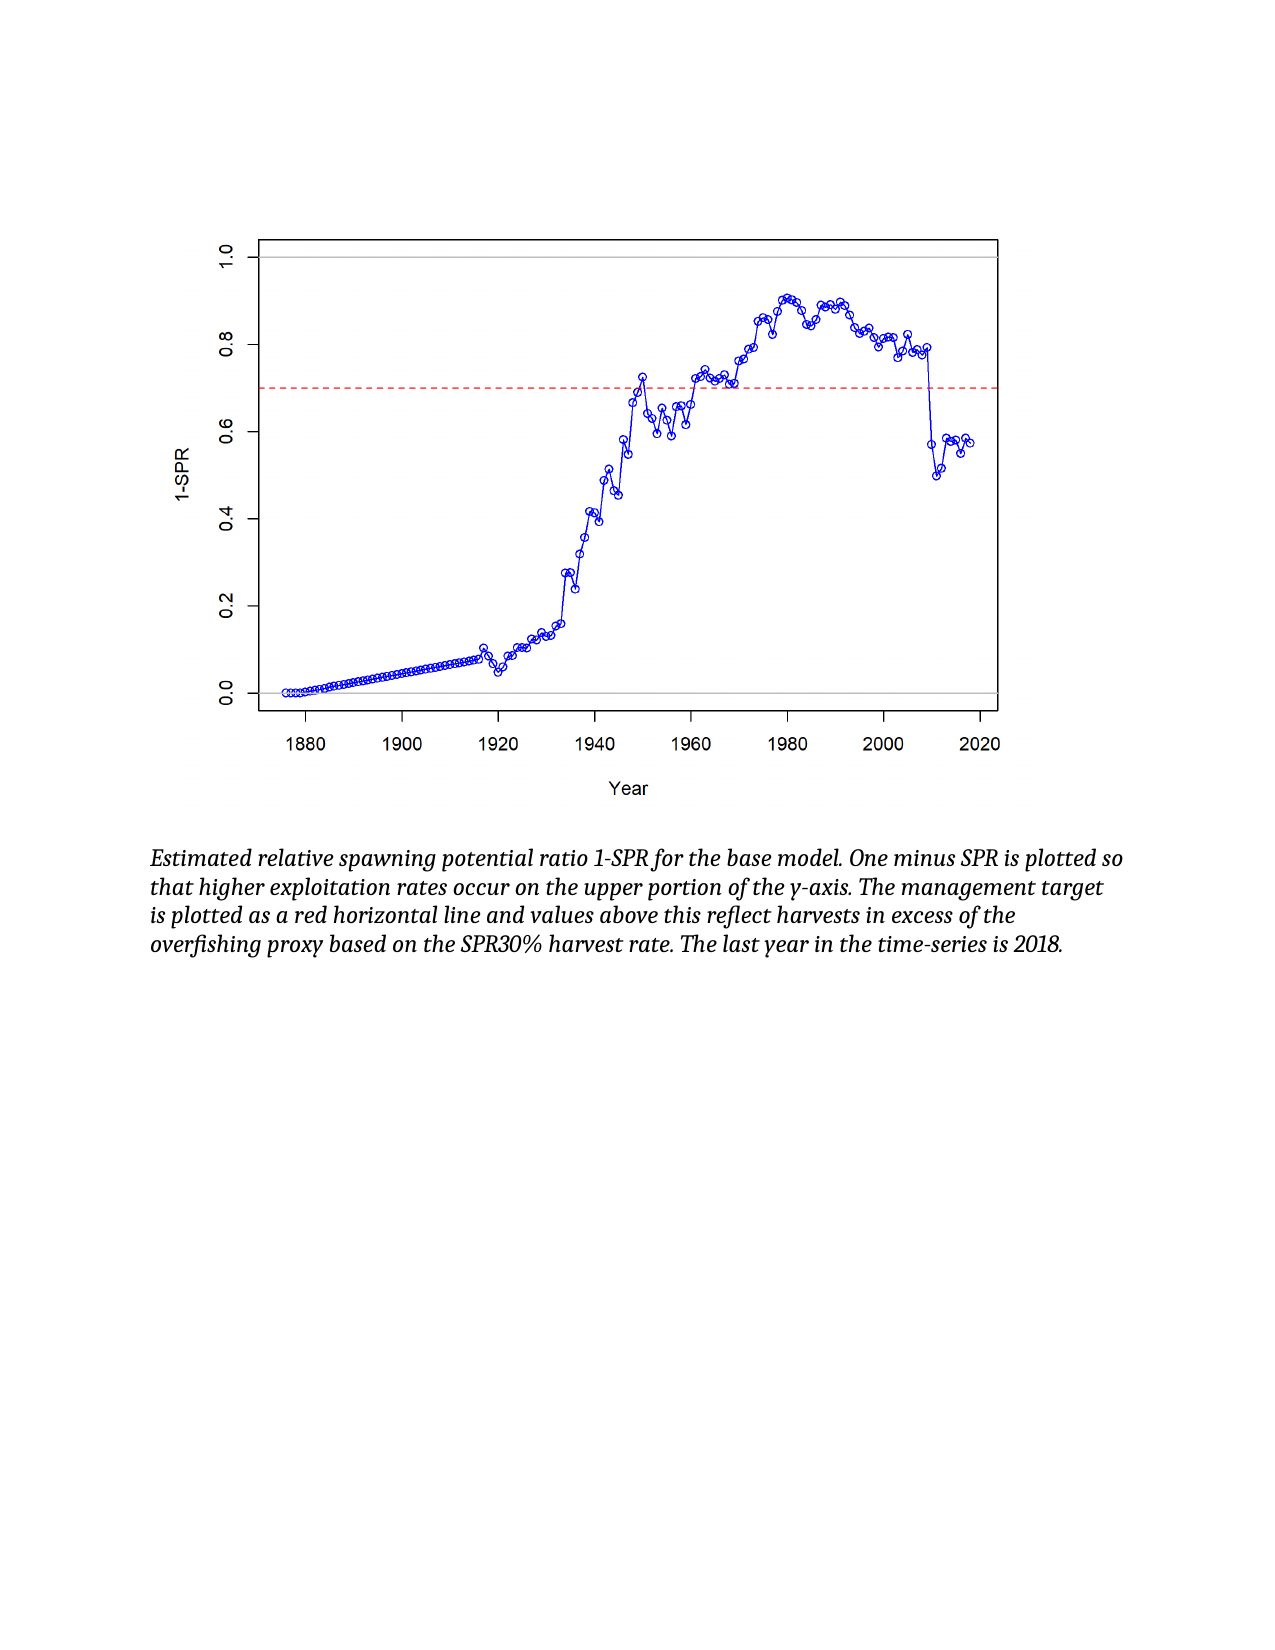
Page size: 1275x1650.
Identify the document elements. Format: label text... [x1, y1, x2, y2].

text Estimated relative spawning potential ratio 1-SPR for the base model. One minus SPR is plotted so that higher exploitation rates occur on the upper portion of the y-axis. The management target is plotted as a red horizontal line and values above this reflect harvests in excess of the overfishing proxy based on the SPR30% harvest rate. The last year in the time-series is 2018. [150, 844, 1125, 959]
picture [168, 150, 1044, 823]
